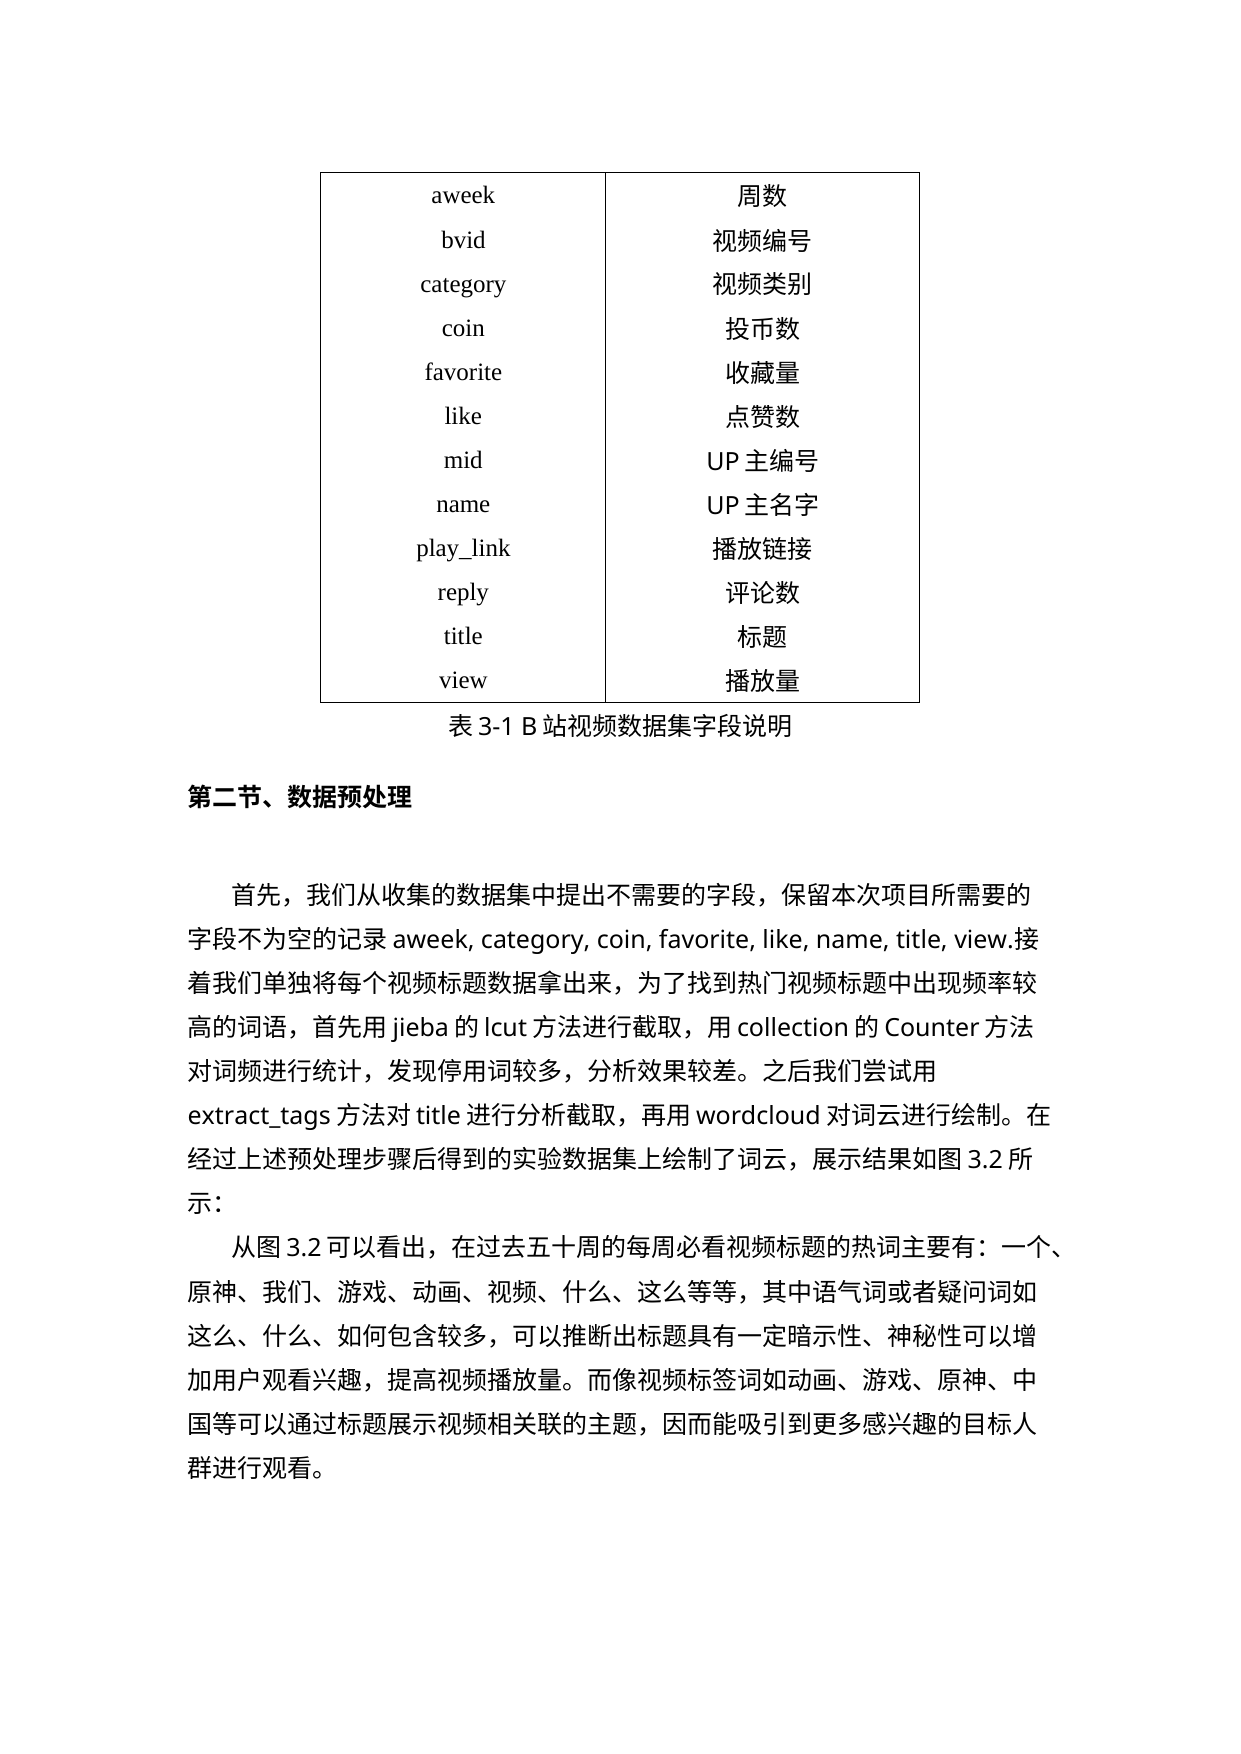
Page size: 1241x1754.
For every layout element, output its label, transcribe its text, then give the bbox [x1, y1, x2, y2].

table_cell aweek bvid category coin favorite like mid name play_link reply title view [321, 173, 605, 702]
subtitle 第二节、数据预处理 [187, 774, 1053, 818]
text 表3-1 B站视频数据集字段说明 [187, 703, 1053, 747]
table_cell 周数 视频编号 视频类别 投币数 收藏量 点赞数 UP主编号 UP主名字 播放链接 评论数 标题 播放量 [606, 173, 919, 702]
text 首先，我们从收集的数据集中提出不需要的字段，保留本次项目所需要的字段不为空的记录aweek, category, coin, favorite, like, name, title, view.接着我们单独将每个视频标题数据拿出来，为了找到热门视频标题中出现频率较高的词语，首先用jieba的lcut方法进行截取，用collection的Counter方法对词频进行统计，发现停用词较多，分析效果较差。之后我们尝试用extract_tags方法对title进行分析截取，再用wordcloud对词云进行绘制。在经过上述预处理步骤后得到的实验数据集上绘制了词云，展示结果如图3.2所示： [187, 872, 1053, 1224]
text 从图3.2可以看出，在过去五十周的每周必看视频标题的热词主要有：一个、原神、我们、游戏、动画、视频、什么、这么等等，其中语气词或者疑问词如这么、什么、如何包含较多，可以推断出标题具有一定暗示性、神秘性可以增加用户观看兴趣，提高视频播放量。而像视频标签词如动画、游戏、原神、中国等可以通过标题展示视频相关联的主题，因而能吸引到更多感兴趣的目标人群进行观看。 [187, 1224, 1053, 1488]
